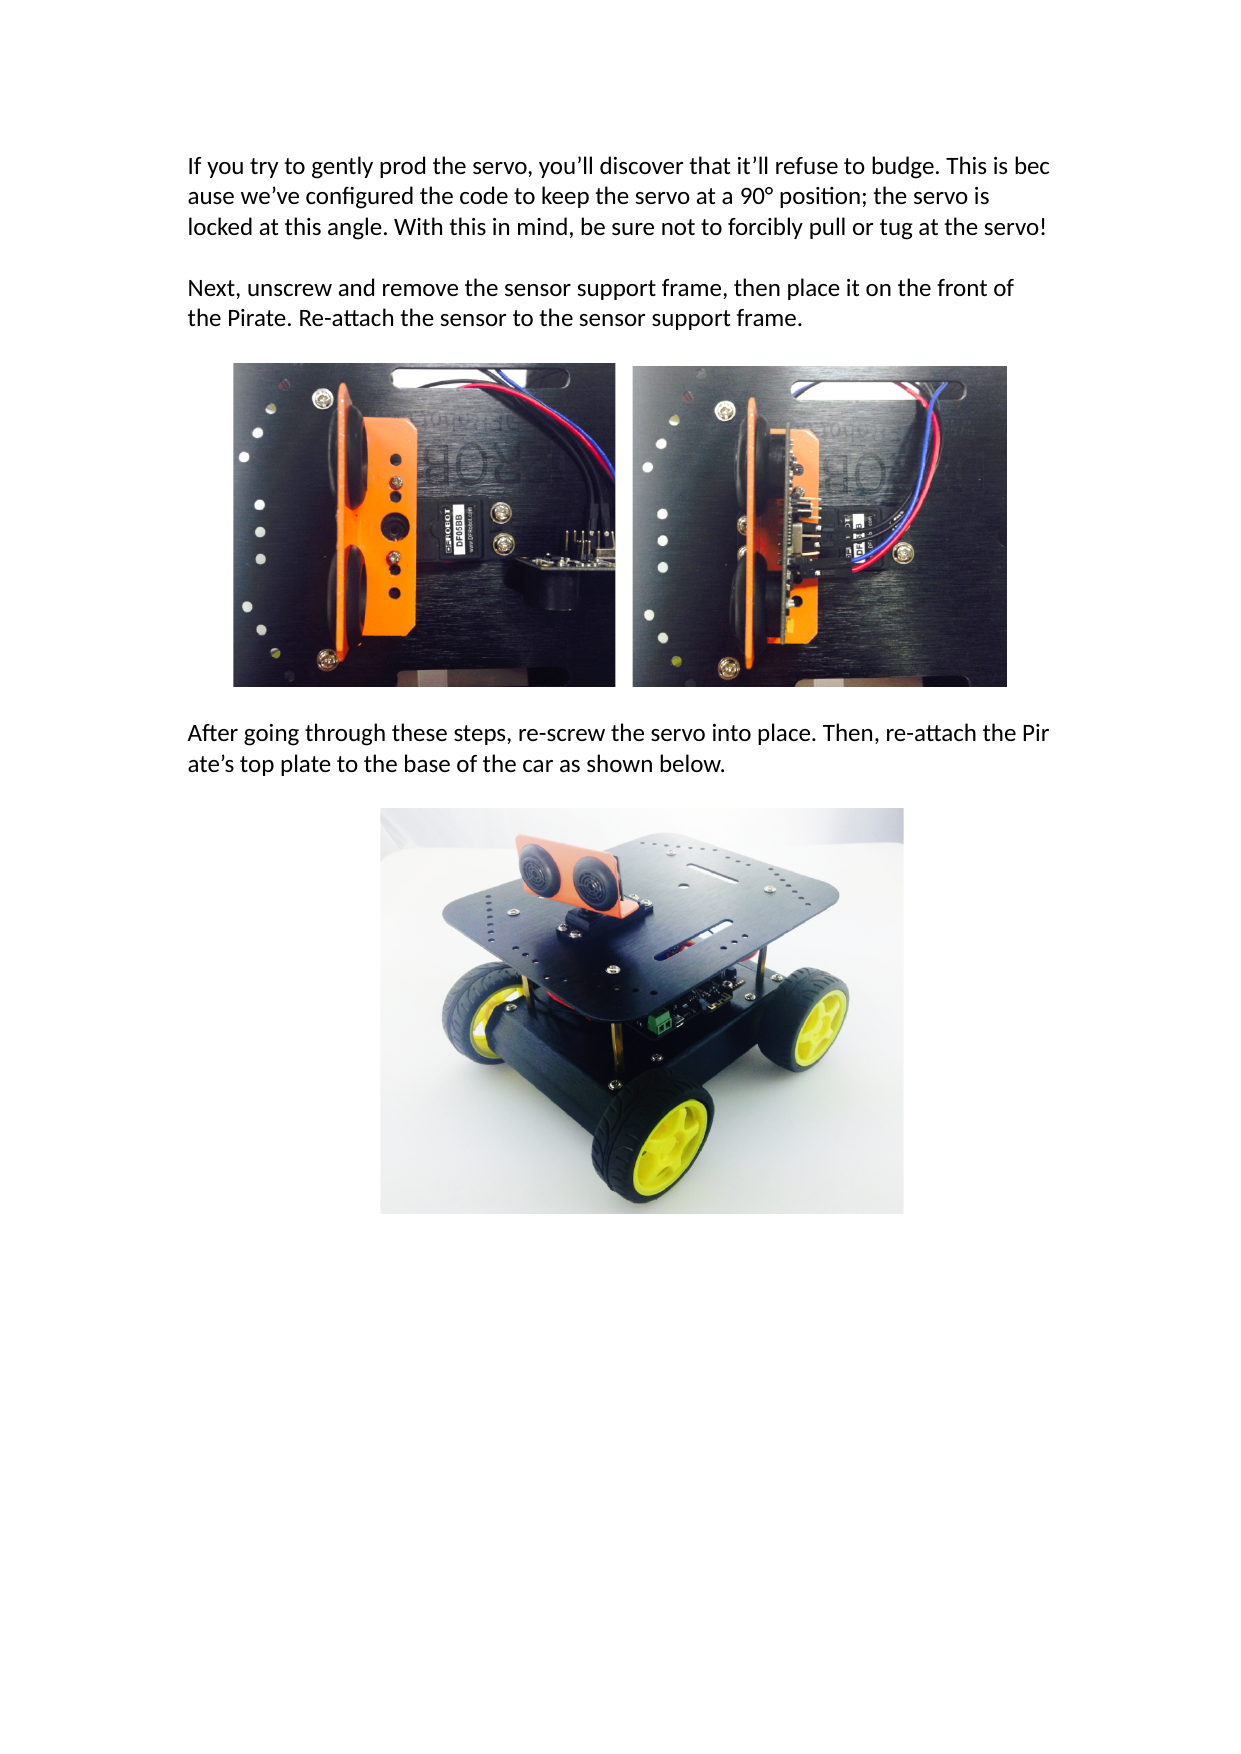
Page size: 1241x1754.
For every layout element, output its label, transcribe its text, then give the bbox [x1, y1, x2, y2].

text After going through these steps, re-screw the servo into place. Then, re-attach the Pirate’s top plate to the base of the car as shown below. [187, 717, 1053, 778]
picture [632, 366, 1007, 687]
picture [233, 363, 616, 687]
text Next, unscrew and remove the sensor support frame, then place it on the front of the Pirate. Re-attach the sensor to the sensor support frame. [187, 272, 1053, 333]
picture [380, 808, 904, 1214]
text If you try to gently prod the servo, you’ll discover that it’ll refuse to budge. This is because we’ve configured the code to keep the servo at a 90° position; the servo is locked at this angle. With this in mind, be sure not to forcibly pull or tug at the servo! [187, 150, 1053, 242]
